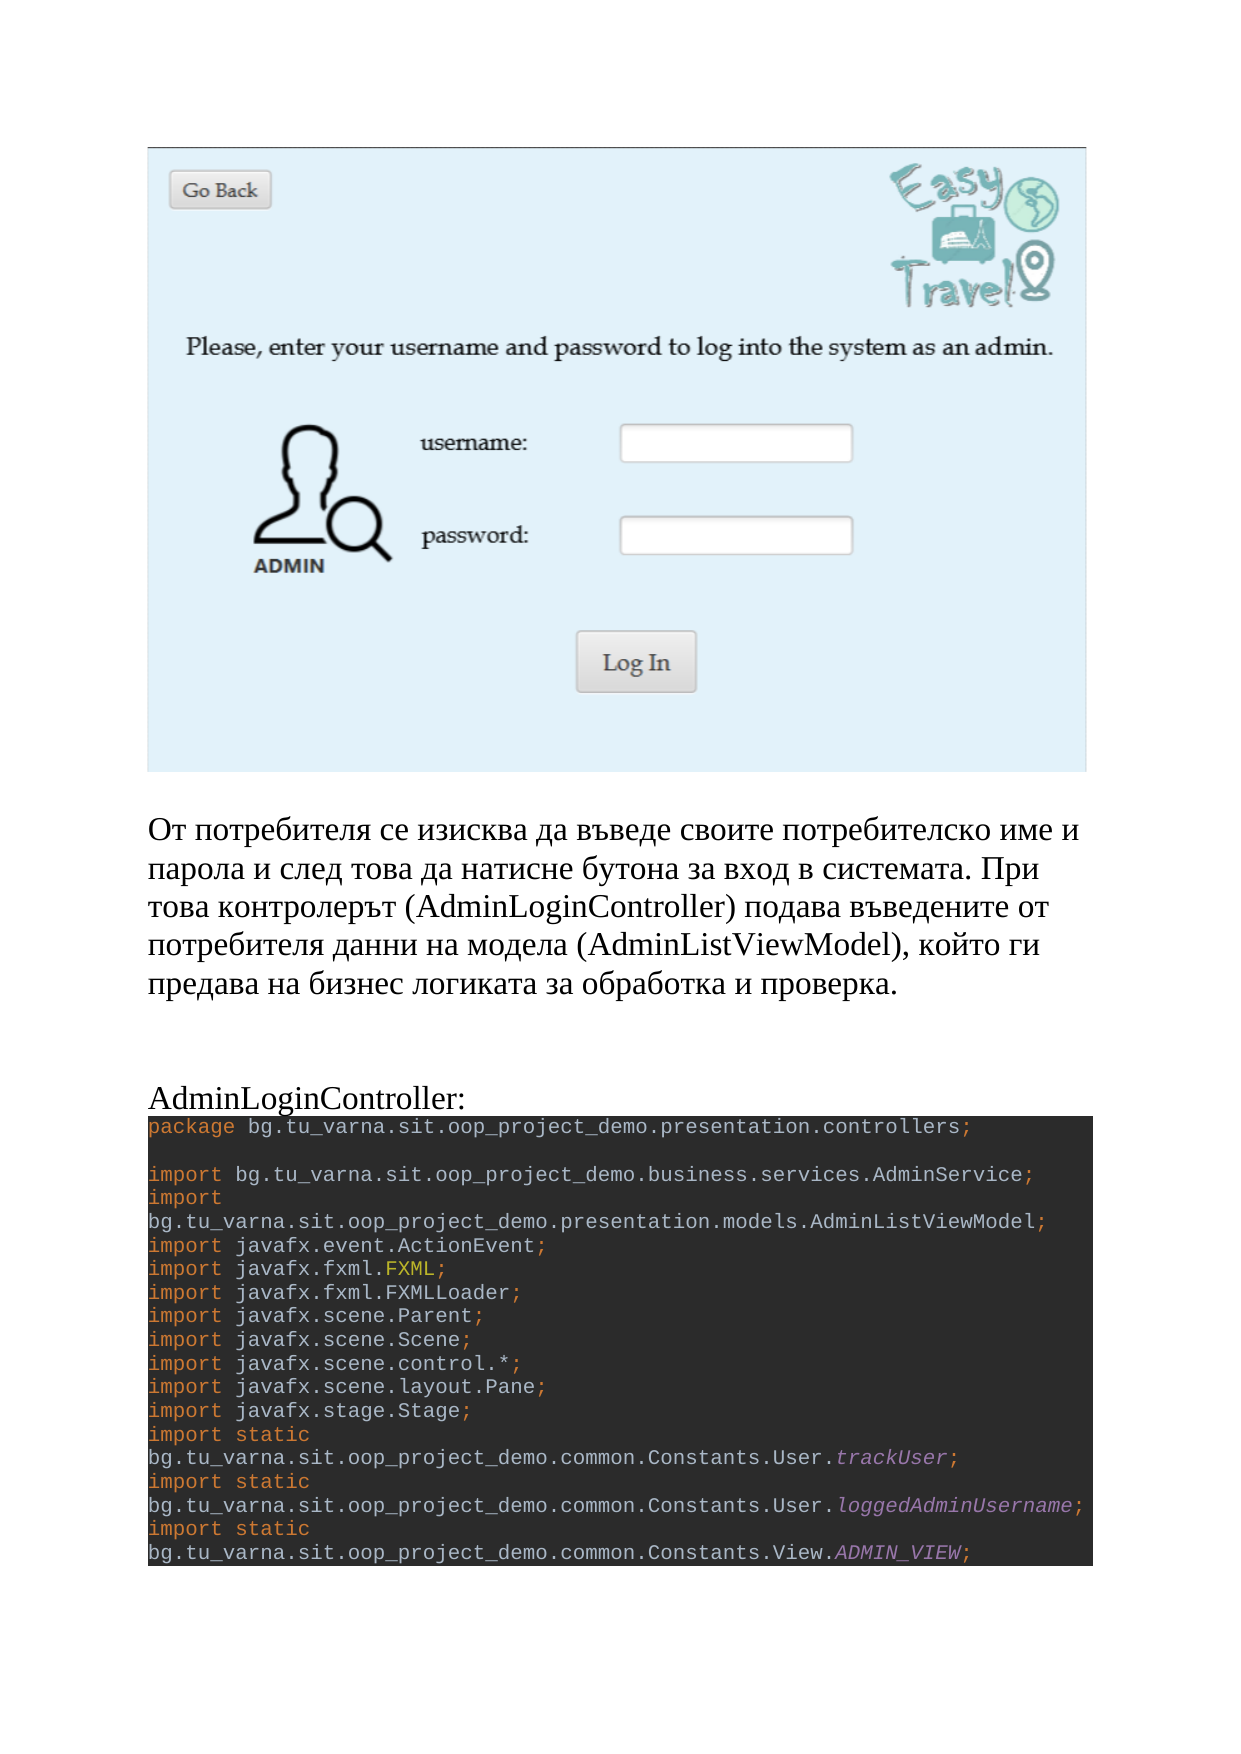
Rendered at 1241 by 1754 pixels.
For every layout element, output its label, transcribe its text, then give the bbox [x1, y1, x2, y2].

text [148, 1116, 1093, 1566]
text AdminLoginController: [148, 1078, 1093, 1116]
picture [147, 147, 1087, 772]
text От потребителя се изисква да въведе своите потребителско име и парола и след това да натисне бутона за вход в системата. При това контролерът (AdminLoginController) подава въведените от потребителя данни на модела (AdminListViewModel), който ги предава на бизнес логиката за обработка и проверка. [148, 810, 1093, 1001]
